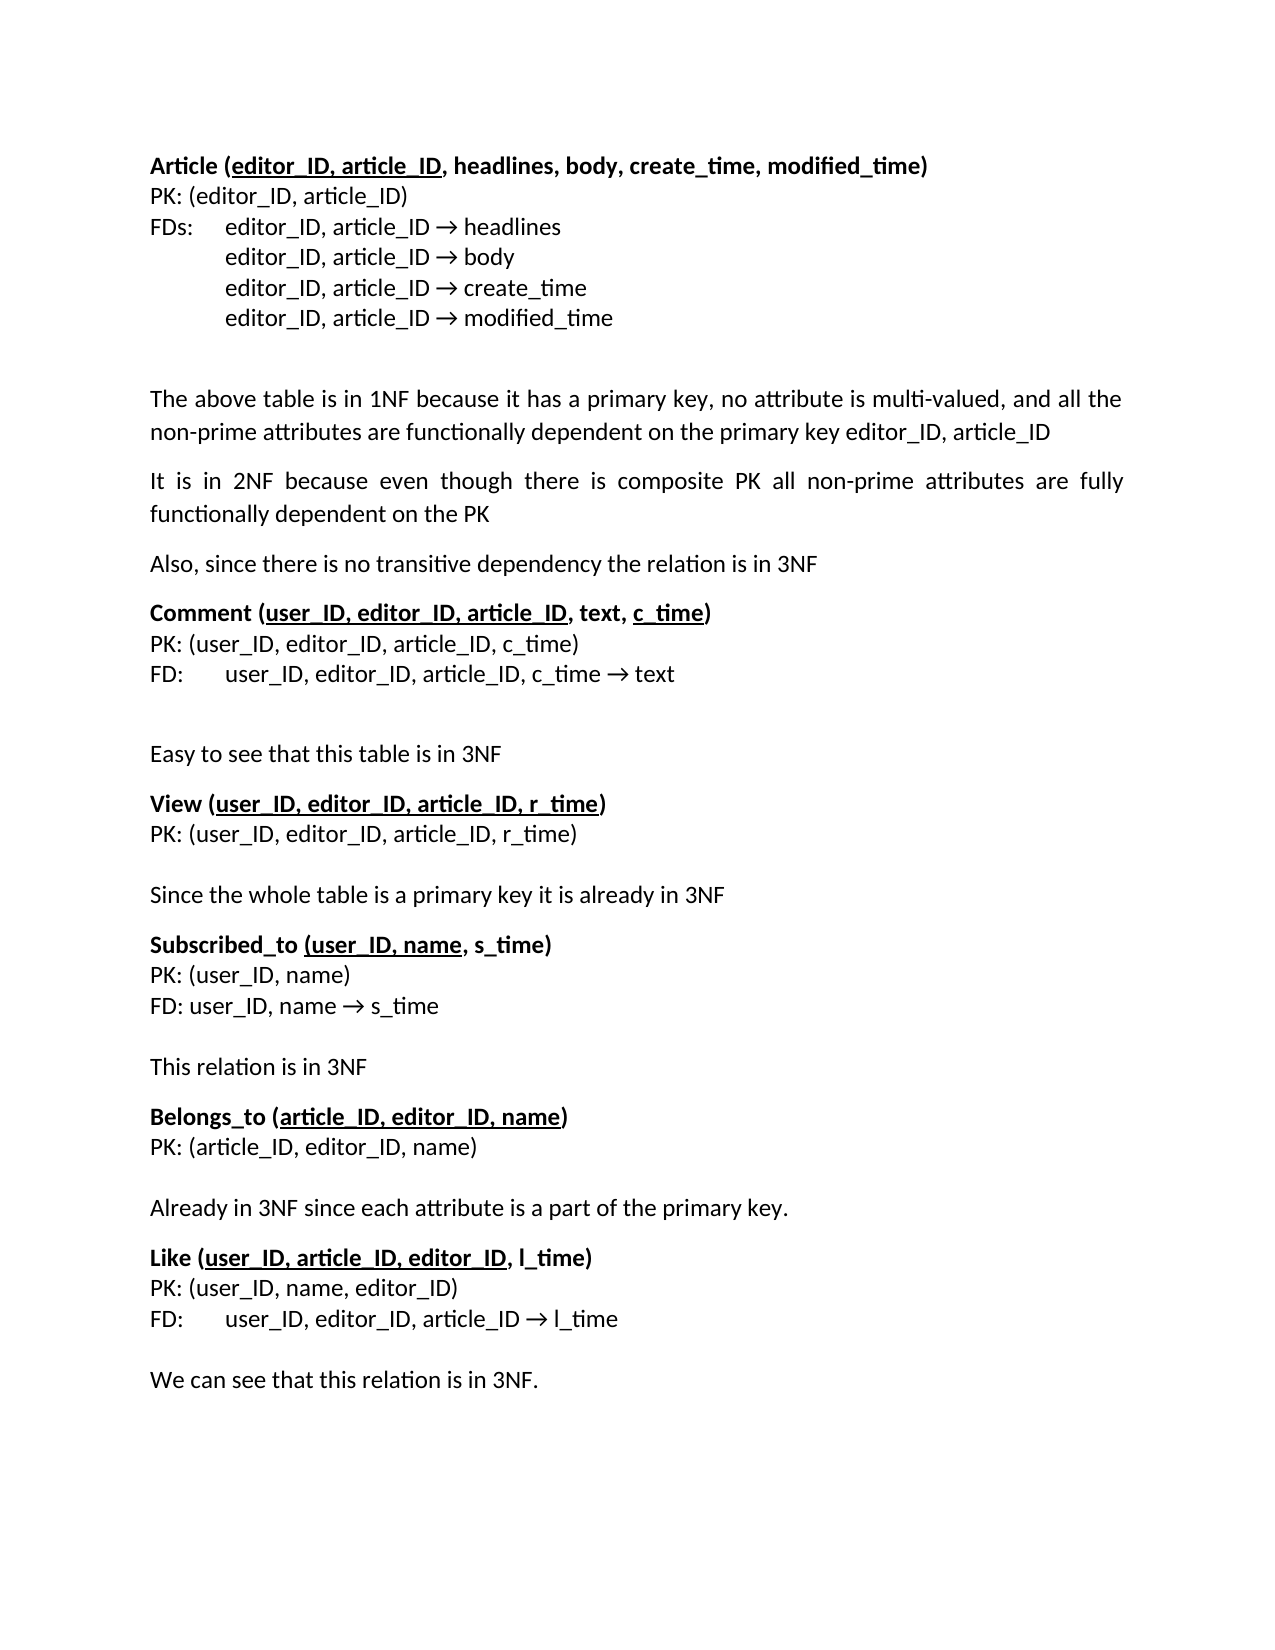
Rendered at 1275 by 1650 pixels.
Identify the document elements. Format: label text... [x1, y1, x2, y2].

text Article (editor_ID, article_ID, headlines, body, create_time, modified_time) [150, 150, 1125, 181]
text View (user_ID, editor_ID, article_ID, r_time) [150, 788, 1125, 818]
text FD: user_ID, name → s_time [150, 990, 1125, 1021]
text editor_ID, article_ID → create_time [150, 272, 1125, 303]
text Also, since there is no transitive dependency the relation is in 3NF [150, 548, 1125, 578]
text This relation is in 3NF [150, 1051, 1125, 1082]
text Since the whole table is a primary key it is already in 3NF [150, 879, 1125, 910]
text PK: (user_ID, name) [150, 960, 1125, 990]
text editor_ID, article_ID → body [150, 242, 1125, 272]
text Easy to see that this table is in 3NF [150, 738, 1125, 769]
text PK: (user_ID, editor_ID, article_ID, c_time) [150, 628, 1125, 658]
text FD: user_ID, editor_ID, article_ID → l_time [150, 1303, 1125, 1333]
text PK: (user_ID, editor_ID, article_ID, r_time) [150, 818, 1125, 849]
text It is in 2NF because even though there is composite PK all non-prime attributes are fully functionally dependent on the PK [150, 465, 1125, 529]
text editor_ID, article_ID → modified_time [150, 303, 1125, 333]
text PK: (user_ID, name, editor_ID) [150, 1272, 1125, 1303]
text Subscribed_to (user_ID, name, s_time) [150, 929, 1125, 960]
text Comment (user_ID, editor_ID, article_ID, text, c_time) [150, 597, 1125, 628]
text Belongs_to (article_ID, editor_ID, name) [150, 1101, 1125, 1131]
text We can see that this relation is in 3NF. [150, 1364, 1125, 1394]
text PK: (editor_ID, article_ID) [150, 181, 1125, 211]
text FD: user_ID, editor_ID, article_ID, c_time → text [150, 658, 1125, 689]
text The above table is in 1NF because it has a primary key, no attribute is multi-valued, and all the non-prime attributes are functionally dependent on the primary key editor_ID, article_ID [150, 383, 1125, 446]
text Like (user_ID, article_ID, editor_ID, l_time) [150, 1242, 1125, 1272]
text PK: (article_ID, editor_ID, name) [150, 1131, 1125, 1162]
text FDs: editor_ID, article_ID → headlines [150, 211, 1125, 242]
text Already in 3NF since each attribute is a part of the primary key. [150, 1192, 1125, 1223]
